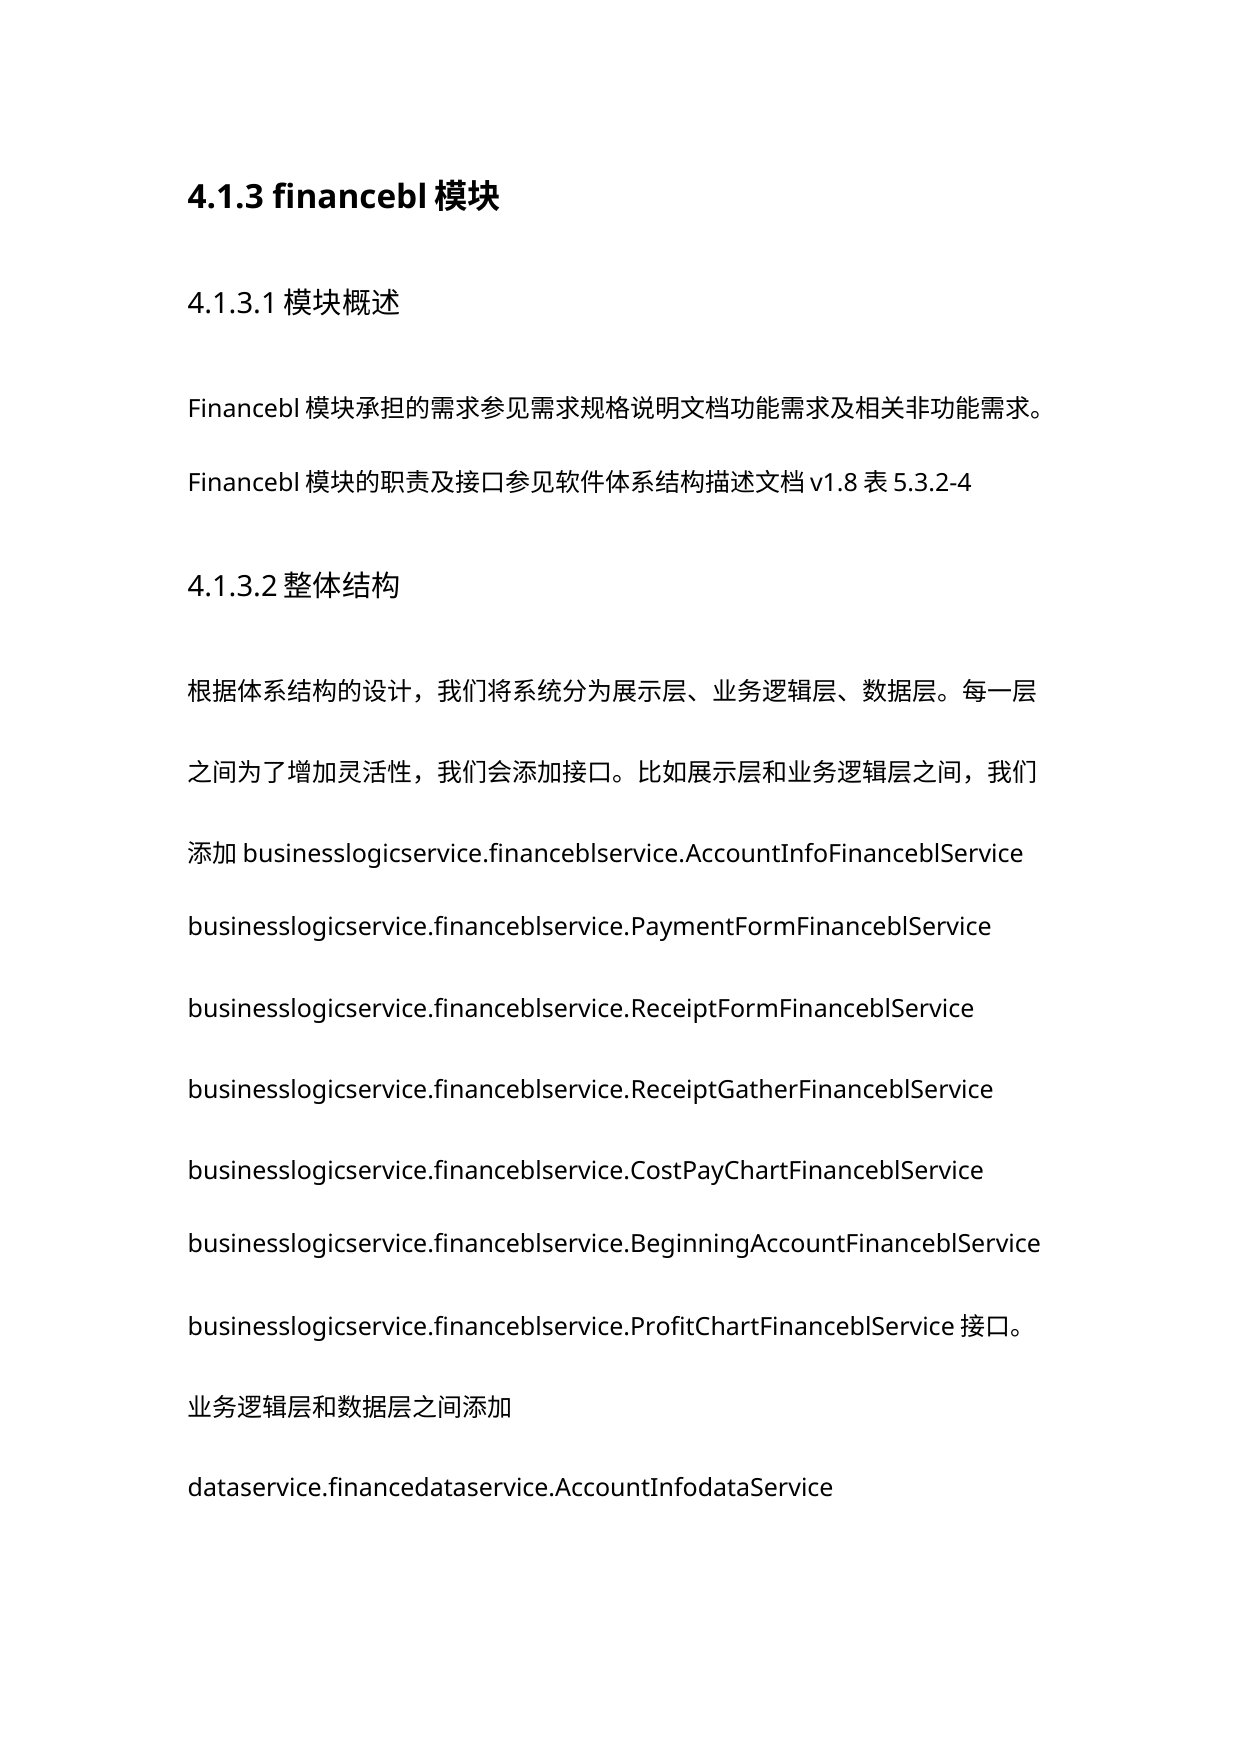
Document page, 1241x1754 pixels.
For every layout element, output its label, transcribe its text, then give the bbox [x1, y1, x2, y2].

text Financebl模块承担的需求参见需求规格说明文档功能需求及相关非功能需求。 [187, 374, 1053, 439]
text businesslogicservice.financeblservice.PaymentFormFinanceblService businesslogicservice.financeblservice.ReceiptFormFinanceblService businesslogicservice.financeblservice.ReceiptGatherFinanceblService businesslogicservice.financeblservice.CostPayChartFinanceblService [187, 893, 1053, 1202]
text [187, 1211, 1053, 1519]
subtitle 4.1.3.2整体结构 [187, 551, 1053, 616]
subtitle 4.1.3 financebl模块 [187, 162, 1053, 227]
subtitle 4.1.3.1模块概述 [187, 268, 1053, 333]
text Financebl模块的职责及接口参见软件体系结构描述文档v1.8表5.3.2-4 [187, 448, 1053, 513]
text 根据体系结构的设计，我们将系统分为展示层、业务逻辑层、数据层。每一层之间为了增加灵活性，我们会添加接口。比如展示层和业务逻辑层之间，我们添加businesslogicservice.financeblservice.AccountInfoFinanceblService [187, 657, 1053, 884]
